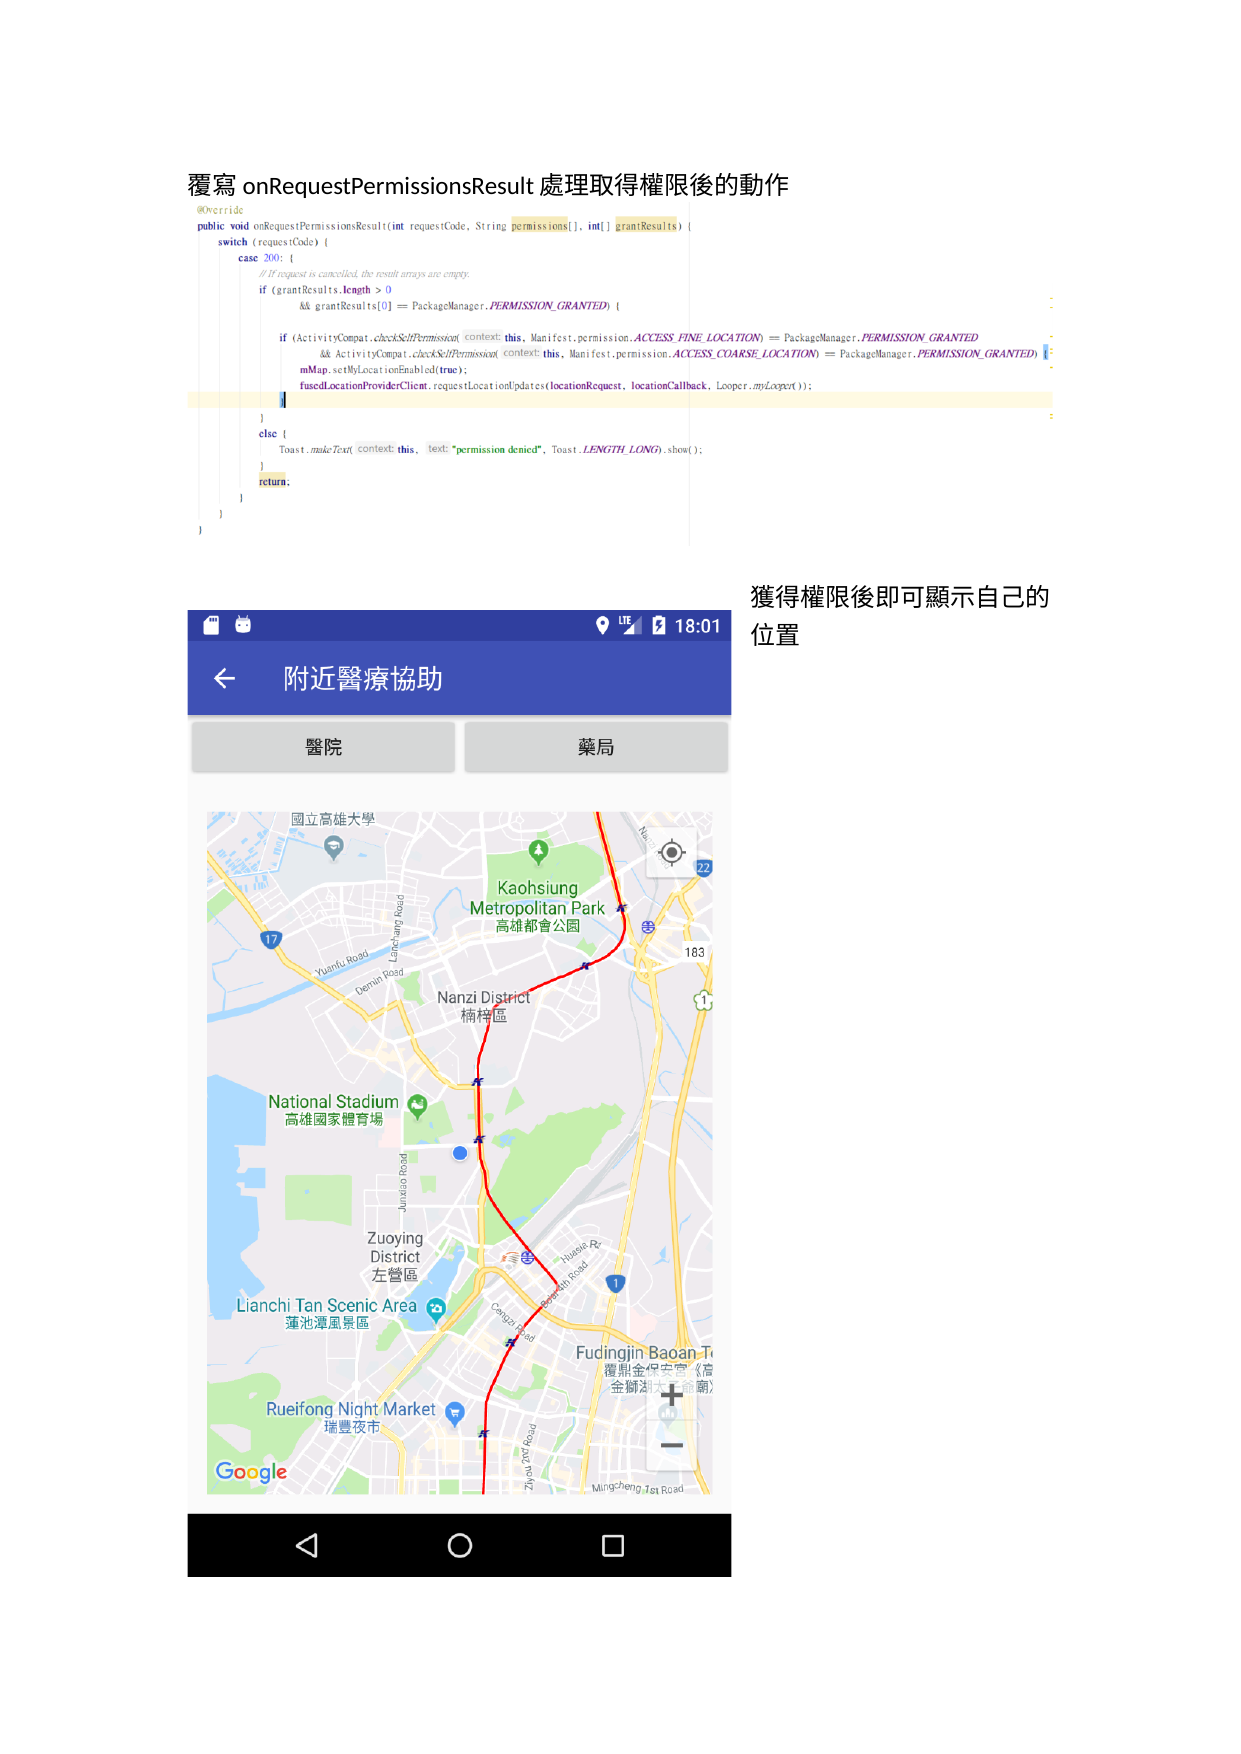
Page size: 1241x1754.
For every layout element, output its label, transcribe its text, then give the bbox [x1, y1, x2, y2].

picture [187, 610, 732, 1577]
picture [187, 202, 1053, 546]
text 覆寫onRequestPermissionsResult處理取得權限後的動作 [187, 164, 1053, 202]
text 獲得權限後即可顯示自己的位置 [187, 577, 1053, 652]
